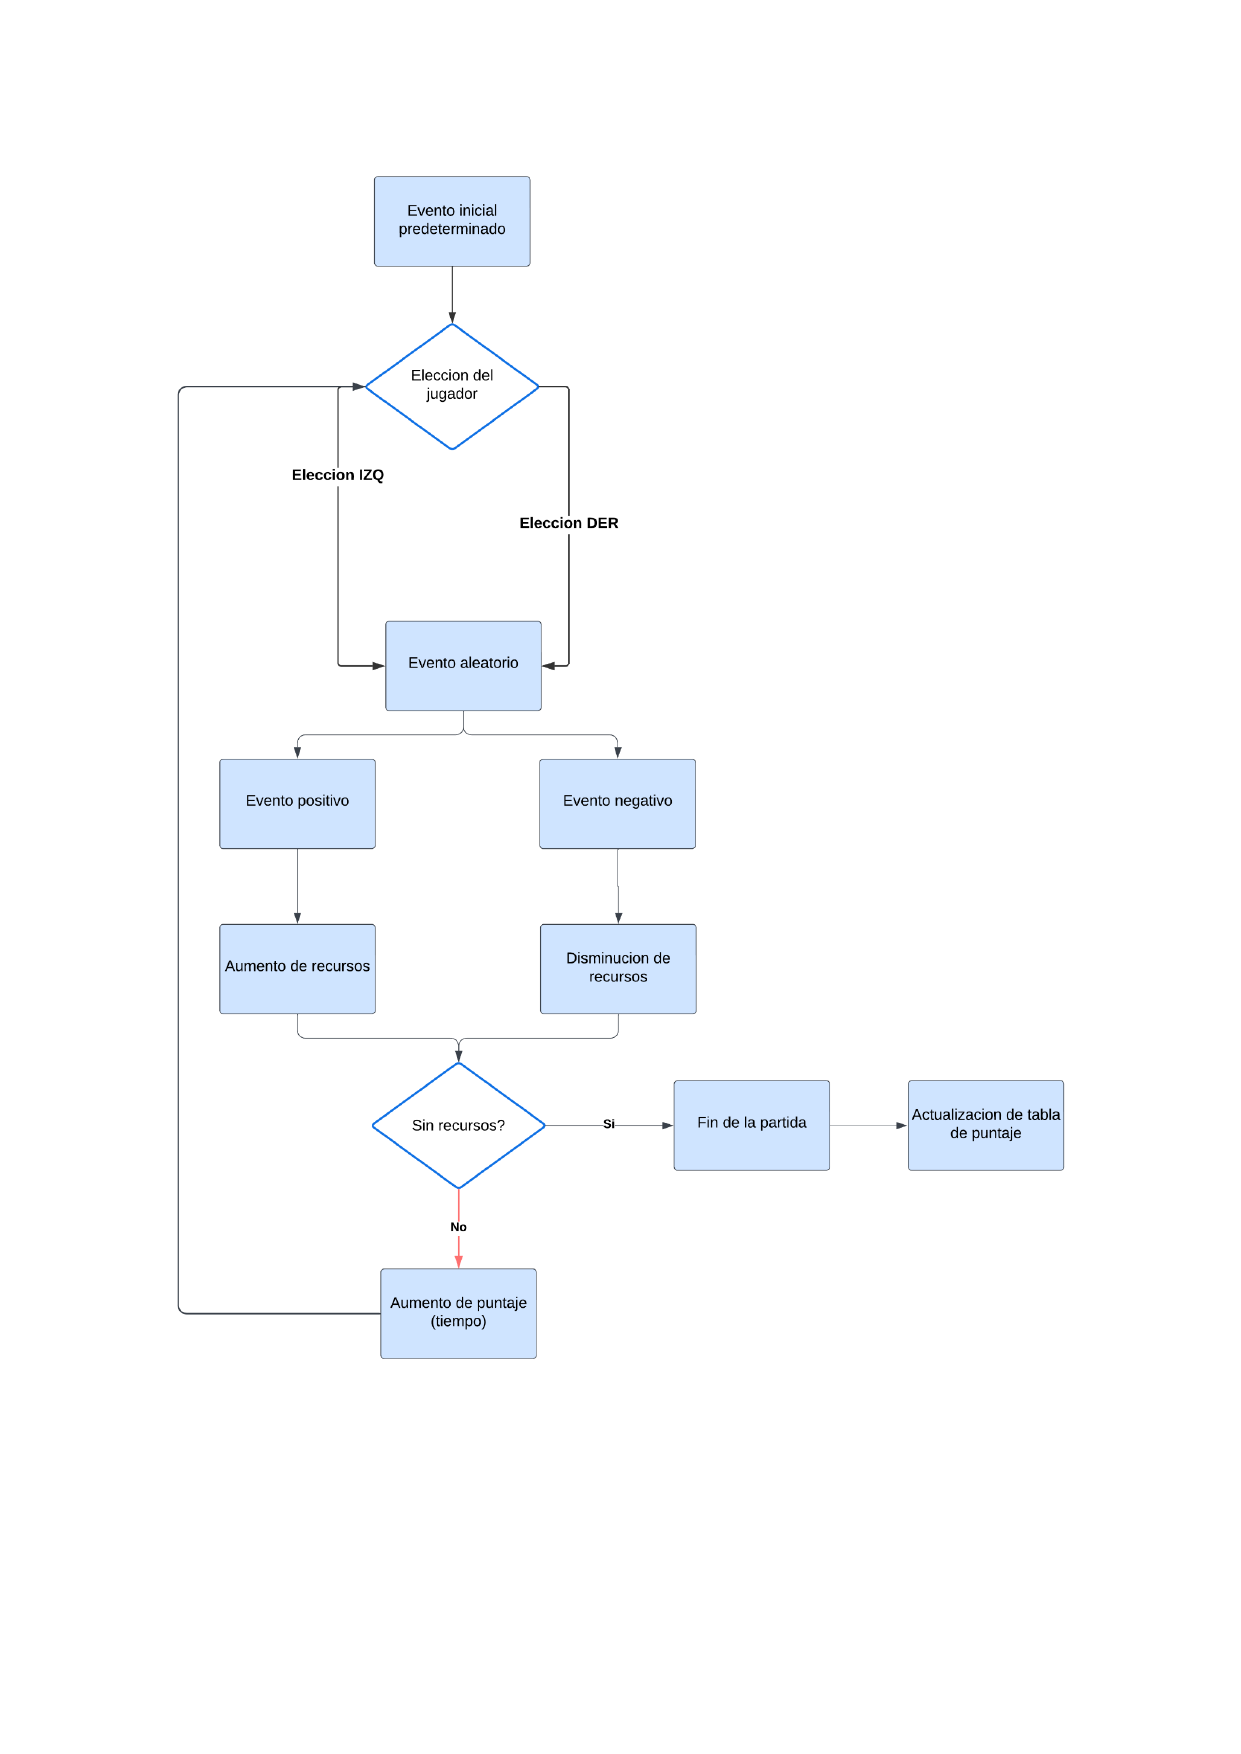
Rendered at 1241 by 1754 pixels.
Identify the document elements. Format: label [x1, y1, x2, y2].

picture [150, 150, 1091, 1386]
